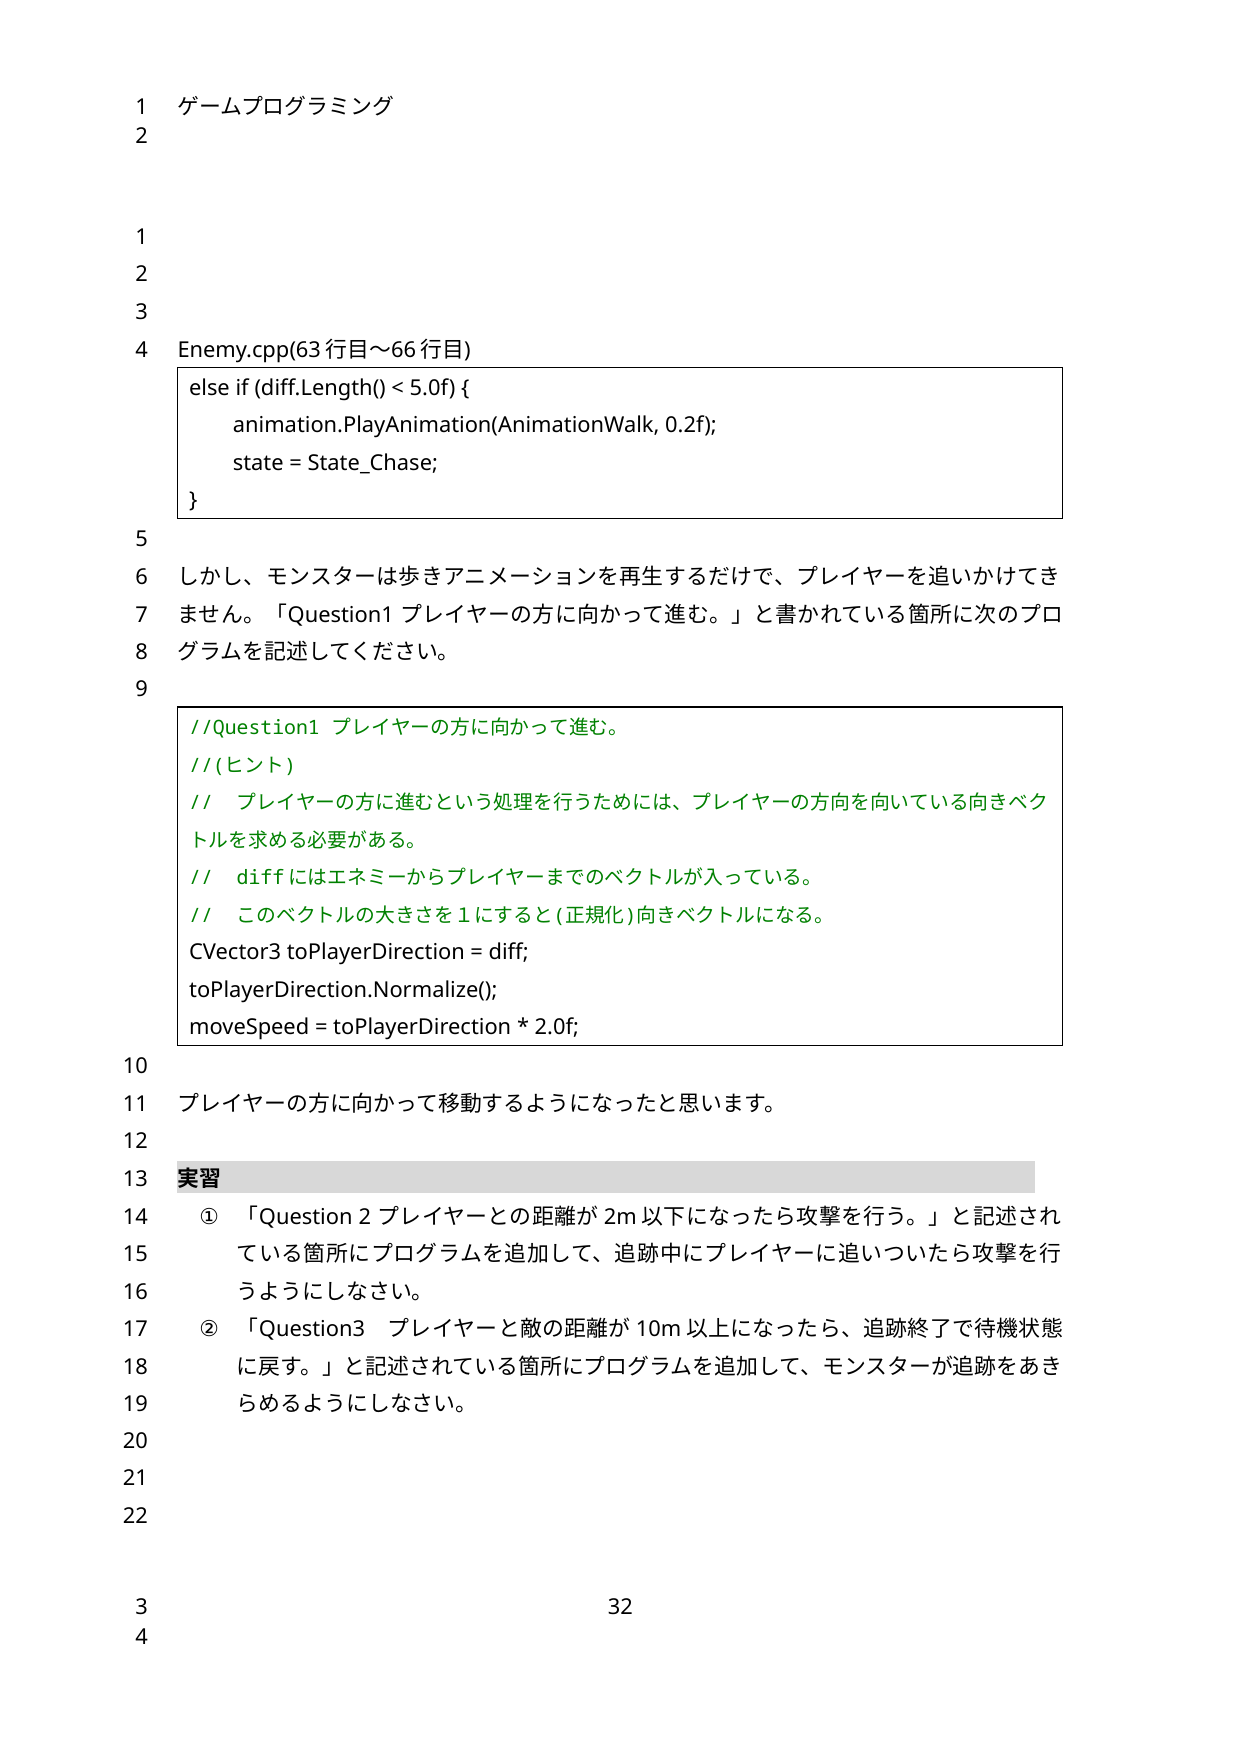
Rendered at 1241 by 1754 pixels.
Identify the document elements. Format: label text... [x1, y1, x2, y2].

text プレイヤーの方に向かって移動するようになったと思います。 [177, 1083, 1063, 1121]
list 「Question 2 プレイヤーとの距離が2m以下になったら攻撃を行う。」と記述されている箇所にプログラムを追加して、追跡中にプレイヤーに追いついたら攻撃を行うようにしなさい。 [199, 1196, 1063, 1308]
text Enemy.cpp(63行目～66行目) [177, 329, 1063, 367]
list 「Question3 プレイヤーと敵の距離が10m以上になったら、追跡終了で待機状態に戻す。」と記述されている箇所にプログラムを追加して、モンスターが追跡をあきらめるようにしなさい。 [199, 1308, 1063, 1421]
text しかし、モンスターは歩きアニメーションを再生するだけで、プレイヤーを追いかけてきません。「Question1 プレイヤーの方に向かって進む。」と書かれている箇所に次のプログラムを記述してください。 [177, 556, 1063, 669]
text 実習 [177, 1158, 1063, 1196]
table_header else if (diff.Length() < 5.0f) { animation.PlayAnimation(AnimationWalk, 0.2f); state = State_Chase; } [178, 368, 1062, 518]
table_header //Question1 プレイヤーの方に向かって進む。 //(ヒント) // プレイヤーの方に進むという処理を行うためには、プレイヤーの方向を向いている向きベクトルを求める必要がある。 // diffにはエネミーからプレイヤーまでのベクトルが入っている。 // このベクトルの大きさを１にすると(正規化)向きベクトルになる。 CVector3 toPlayerDirection = diff; toPlayerDirection.Normalize(); moveSpeed = toPlayerDirection * 2.0f; [178, 708, 1062, 1045]
